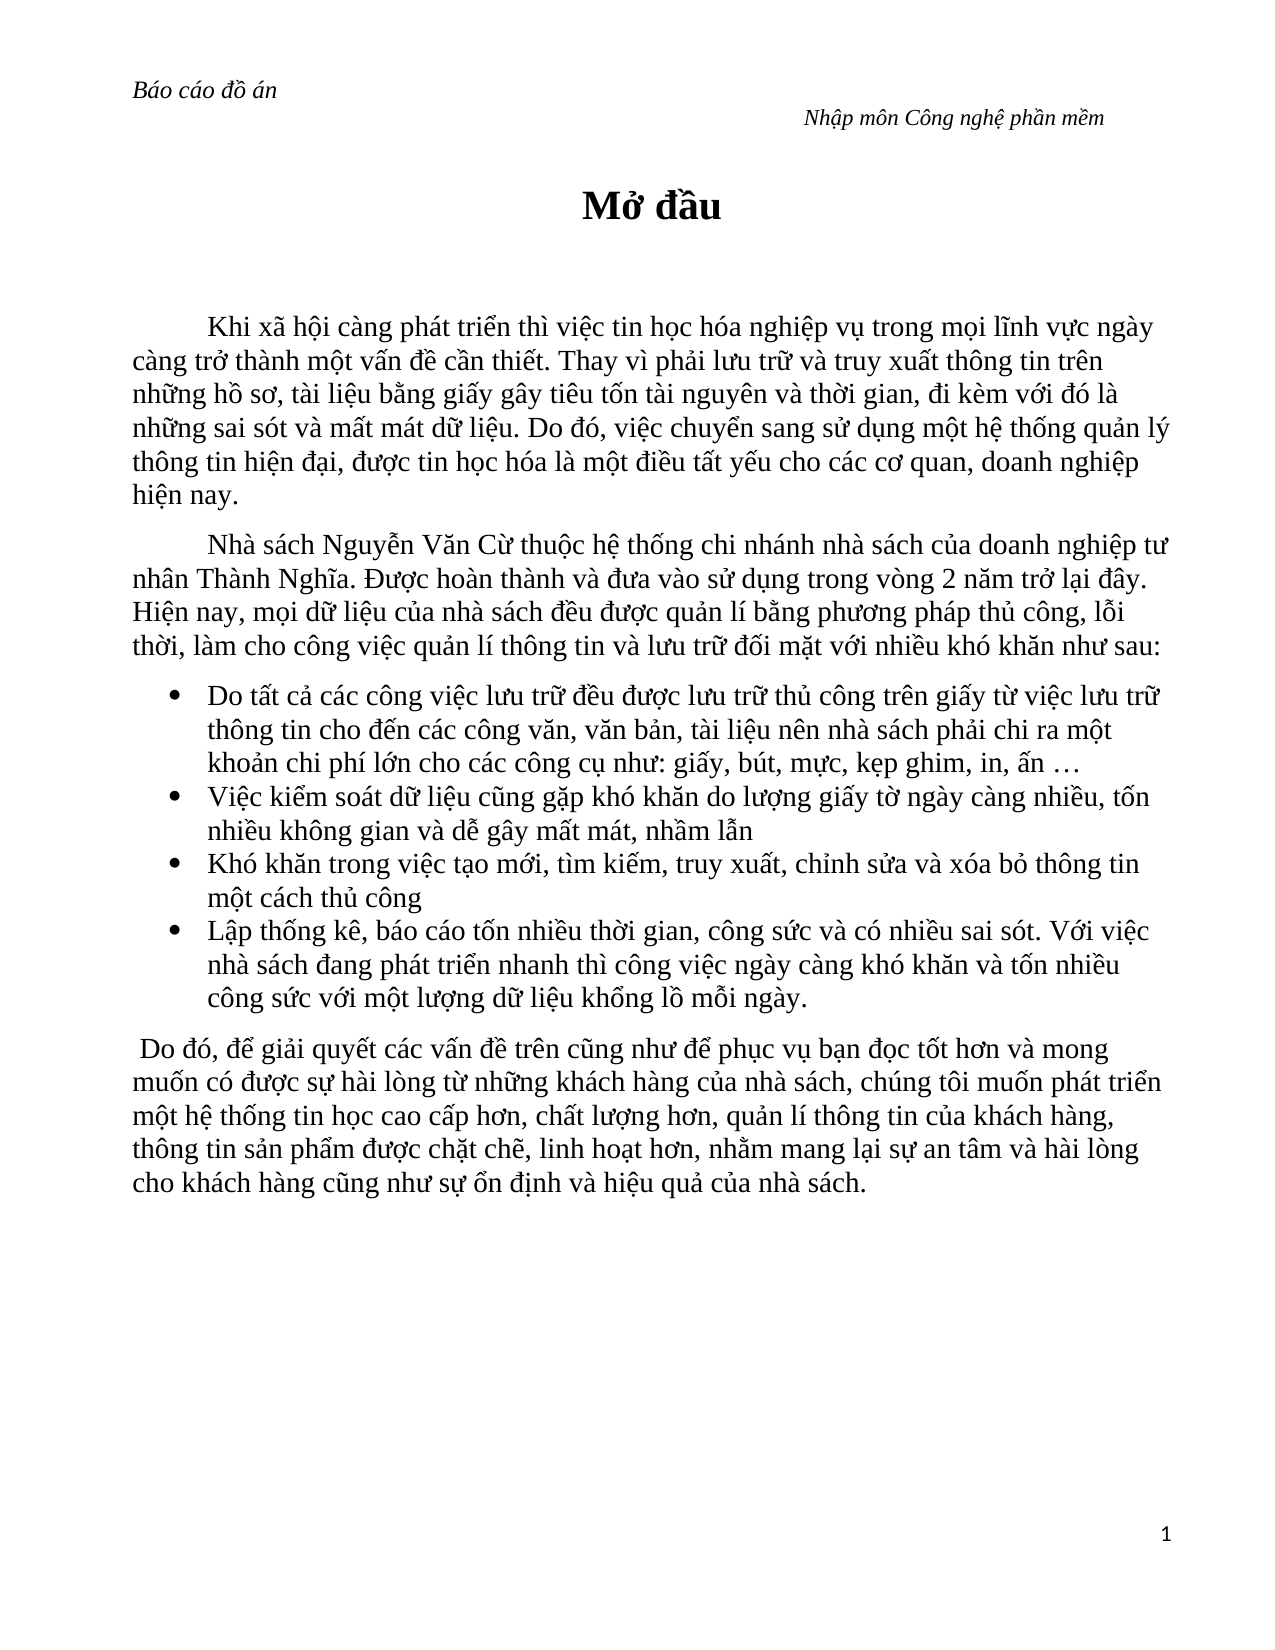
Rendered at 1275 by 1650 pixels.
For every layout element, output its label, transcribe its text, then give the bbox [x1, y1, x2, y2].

list Lập thống kê, báo cáo tốn nhiều thời gian, công sức và có nhiều sai sót. Với việc nhà sách đang phát triển nhanh thì công việc ngày càng khó khăn và tốn nhiều công sức với một lượng dữ liệu khổng lồ mỗi ngày. [169, 913, 1171, 1014]
list Do tất cả các công việc lưu trữ đều được lưu trữ thủ công trên giấy từ việc lưu trữ thông tin cho đến các công văn, văn bản, tài liệu nên nhà sách phải chi ra một khoản chi phí lớn cho các công cụ như: giấy, bút, mực, kẹp ghim, in, ấn … [169, 678, 1171, 779]
text Mở đầu [132, 180, 1171, 228]
text Khi xã hội càng phát triển thì việc tin học hóa nghiệp vụ trong mọi lĩnh vực ngày càng trở thành một vấn đề cần thiết. Thay vì phải lưu trữ và truy xuất thông tin trên những hồ sơ, tài liệu bằng giấy gây tiêu tốn tài nguyên và thời gian, đi kèm với đó là những sai sót và mất mát dữ liệu. Do đó, việc chuyển sang sử dụng một hệ thống quản lý thông tin hiện đại, được tin học hóa là một điều tất yếu cho các cơ quan, doanh nghiệp hiện nay. [132, 309, 1171, 511]
text Nhà sách Nguyễn Văn Cừ thuộc hệ thống chi nhánh nhà sách của doanh nghiệp tư nhân Thành Nghĩa. Được hoàn thành và đưa vào sử dụng trong vòng 2 năm trở lại đây. Hiện nay, mọi dữ liệu của nhà sách đều được quản lí bằng phương pháp thủ công, lỗi thời, làm cho công việc quản lí thông tin và lưu trữ đối mặt với nhiều khó khăn như sau: [132, 527, 1171, 662]
text Do đó, để giải quyết các vấn đề trên cũng như để phục vụ bạn đọc tốt hơn và mong muốn có được sự hài lòng từ những khách hàng của nhà sách, chúng tôi muốn phát triển một hệ thống tin học cao cấp hơn, chất lượng hơn, quản lí thông tin của khách hàng, thông tin sản phẩm được chặt chẽ, linh hoạt hơn, nhằm mang lại sự an tâm và hài lòng cho khách hàng cũng như sự ổn định và hiệu quả của nhà sách. [132, 1031, 1171, 1198]
list Việc kiểm soát dữ liệu cũng gặp khó khăn do lượng giấy tờ ngày càng nhiều, tốn nhiều không gian và dễ gây mất mát, nhầm lẫn [169, 779, 1171, 846]
list Khó khăn trong việc tạo mới, tìm kiếm, truy xuất, chỉnh sửa và xóa bỏ thông tin một cách thủ công [169, 846, 1171, 913]
